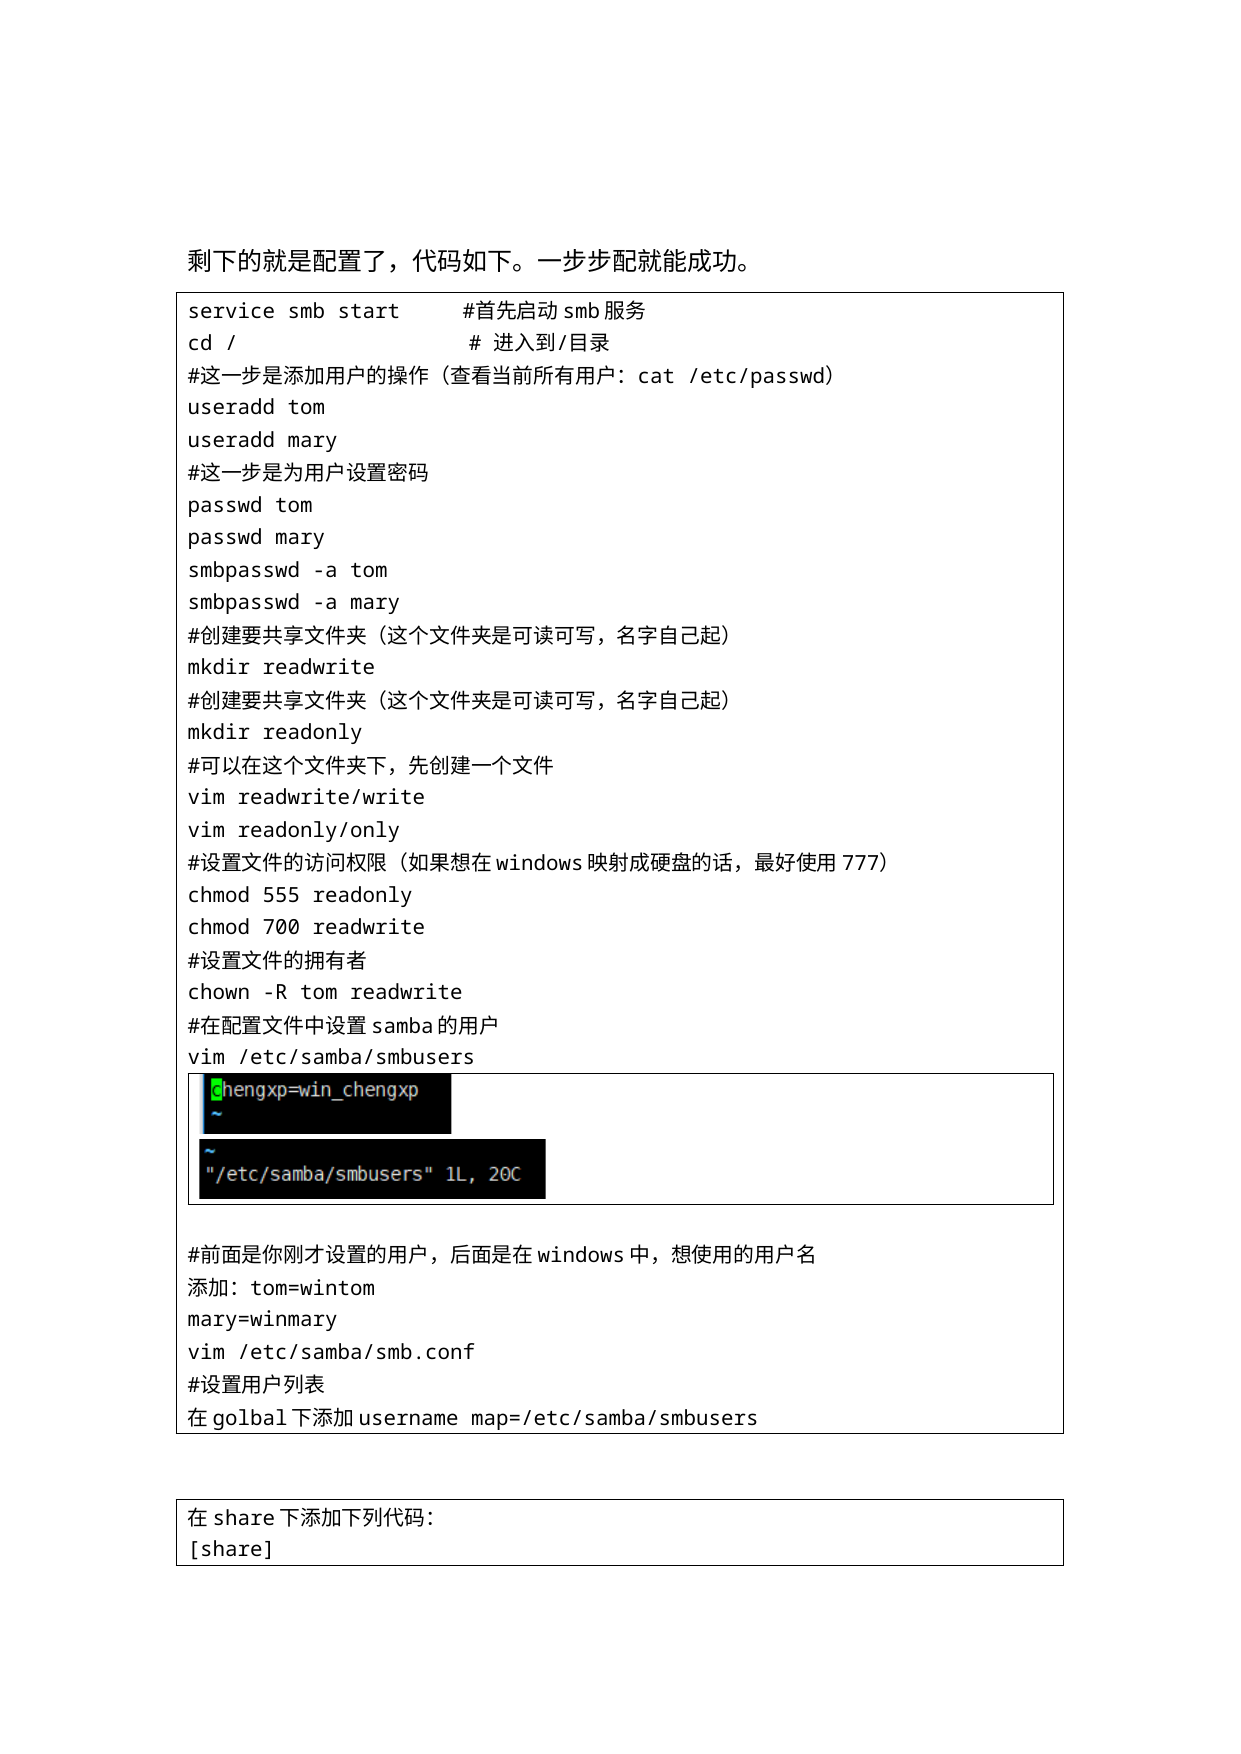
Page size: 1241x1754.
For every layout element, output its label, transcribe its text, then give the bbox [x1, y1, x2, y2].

picture [199, 1139, 546, 1199]
text 剩下的就是配置了，代码如下。一步步配就能成功。 [187, 227, 1053, 292]
table_header service smb start #首先启动smb服务 cd / # 进入到/目录 #这一步是添加用户的操作（查看当前所有用户：cat /etc/passwd） useradd tom useradd mary #这一步是为用户设置密码 passwd tom passwd mary smbpasswd -a tom smbpasswd -a mary #创建要共享文件夹（这个文件夹是可读可写，名字自己起） mkdir readwrite #创建要共享文件夹（这个文件夹是可读可写，名字自己起） mkdir readonly #可以在这个文件夹下，先创建一个文件 vim readwrite/write vim readonly/only #设置文件的访问权限（如果想在windows映射成硬盘的话，最好使用777） chmod 555 readonly chmod 700 readwrite #设置文件的拥有者 chown -R tom readwrite #在配置文件中设置samba的用户 vim /etc/samba/smbusers #前面是你刚才设置的用户，后面是在windows中，想使用的用户名 添加：tom=wintom mary=winmary vim /etc/samba/smb.conf #设置用户列表 在golbal下添加username map=/etc/samba/smbusers [177, 293, 1063, 1433]
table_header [177, 1500, 1063, 1565]
picture [199, 1074, 452, 1134]
